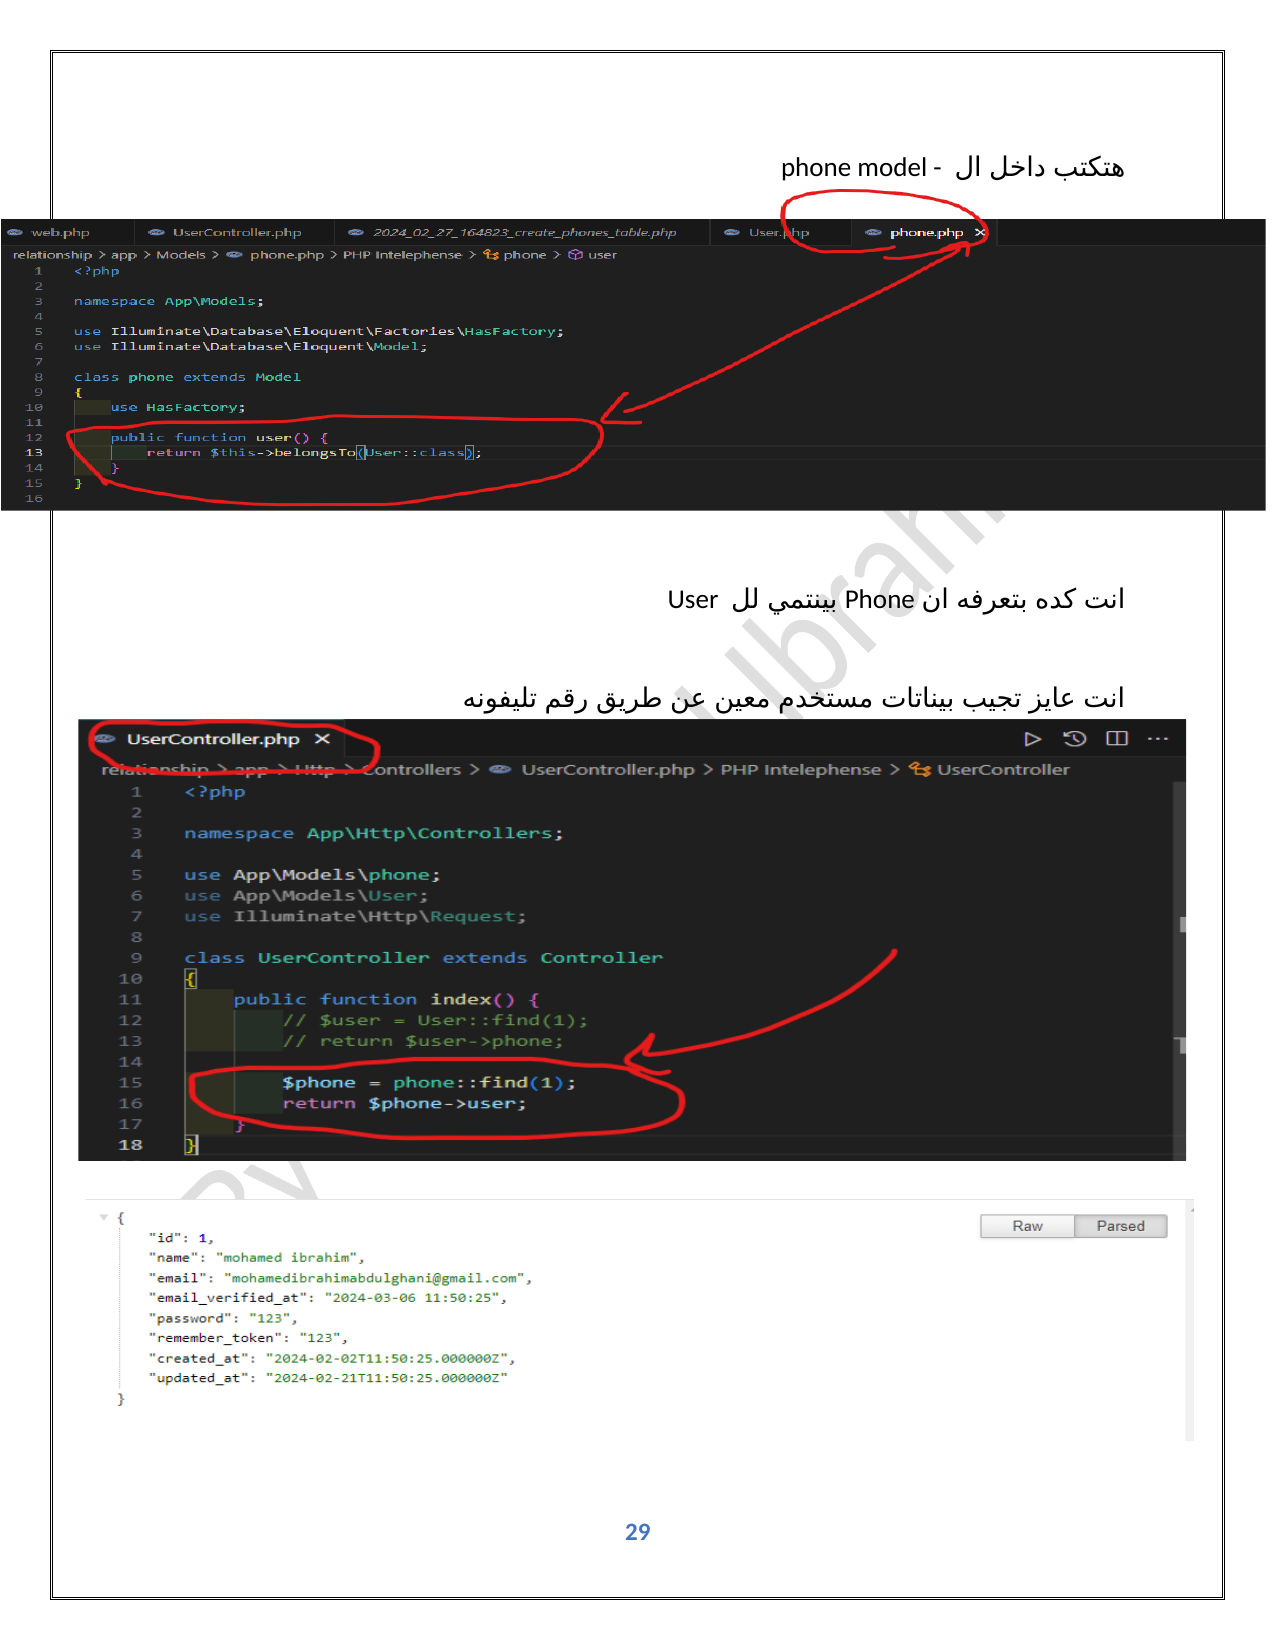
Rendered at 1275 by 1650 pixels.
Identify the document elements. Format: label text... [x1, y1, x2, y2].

text phone model - هتكتب داخل ال [150, 150, 1125, 183]
picture [0, 188, 1266, 510]
text انت عايز تجيب بيناتات مستخدم معين عن طريق رقم تليفونه [150, 682, 1125, 713]
text User بينتمي لل Phone انت كده بتعرفه ان [150, 582, 1125, 615]
picture [84, 1199, 1193, 1440]
picture [76, 718, 1185, 1160]
